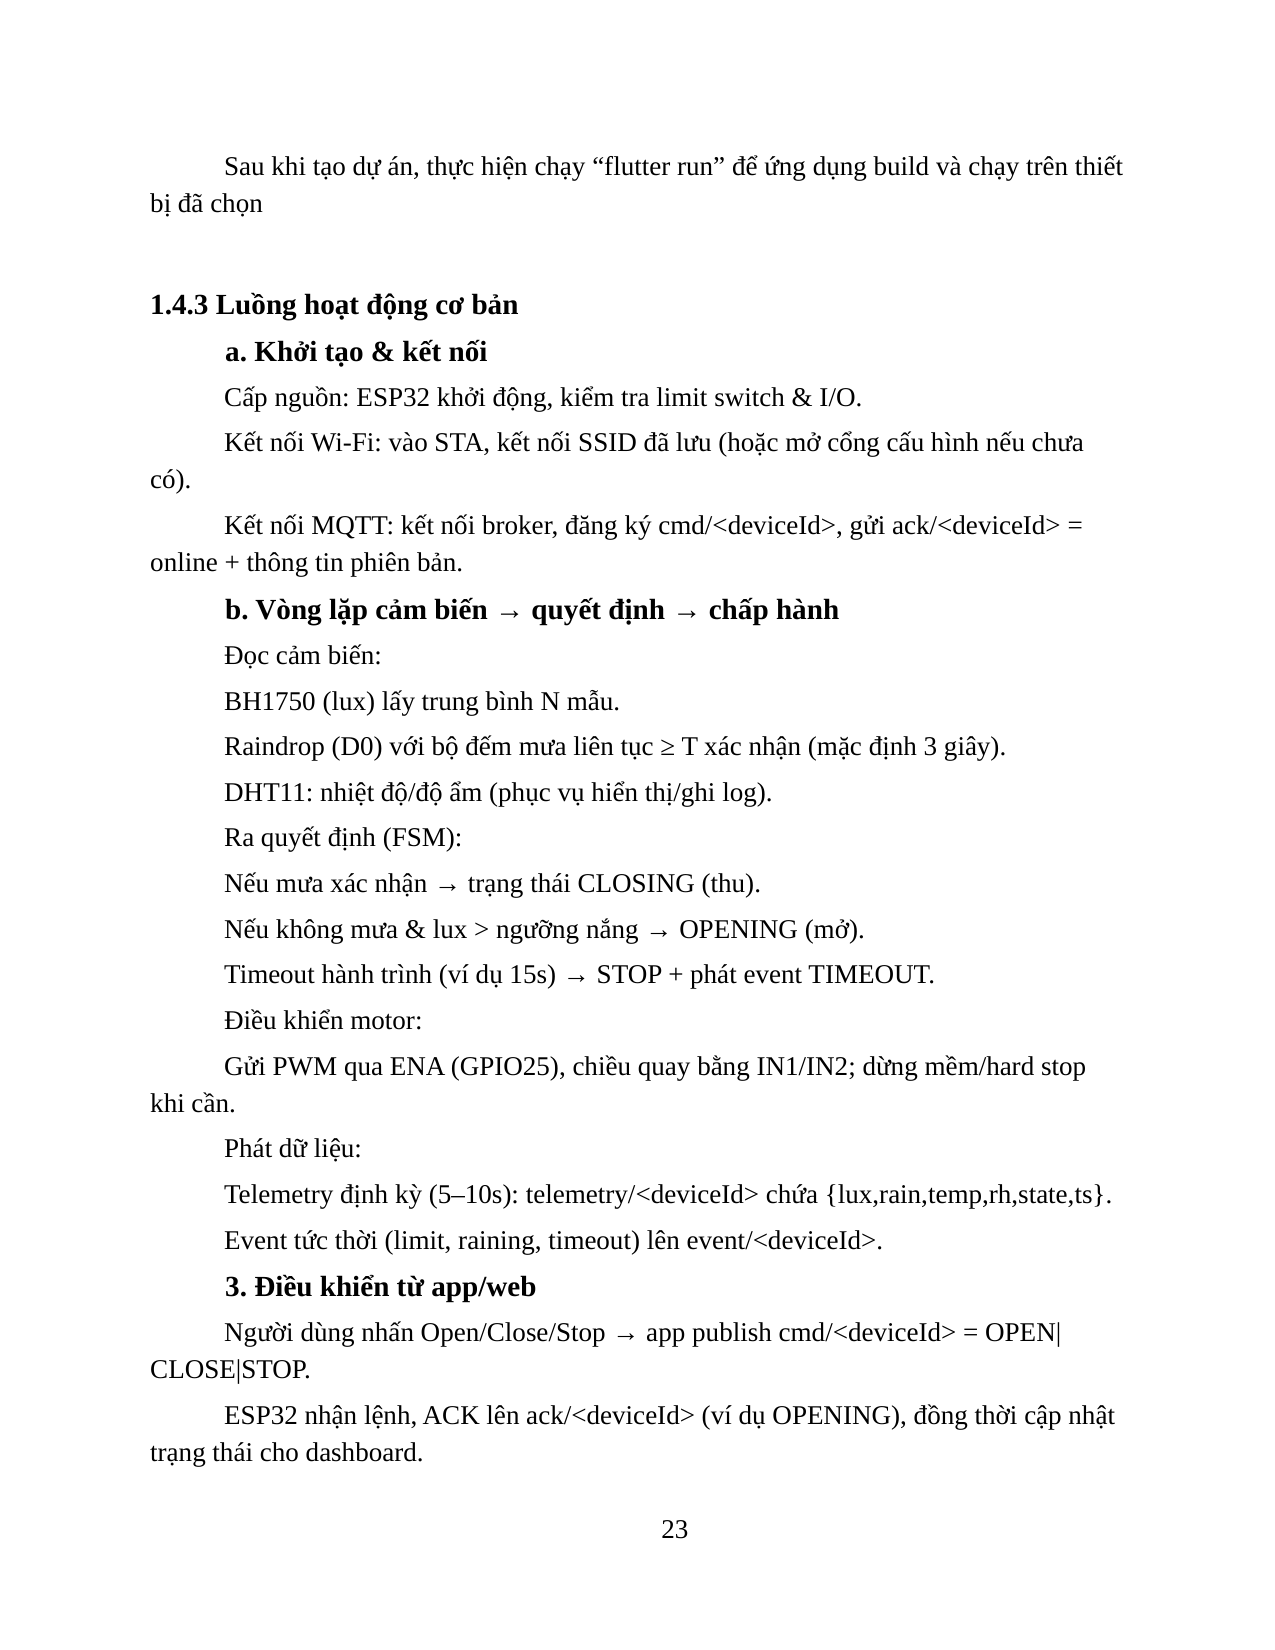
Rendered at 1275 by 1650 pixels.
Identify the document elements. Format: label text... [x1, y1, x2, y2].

text Phát dữ liệu: [150, 1132, 1125, 1164]
subtitle b. Vòng lặp cảm biến → quyết định → chấp hành [150, 592, 1125, 626]
text Sau khi tạo dự án, thực hiện chạy “flutter run” để ứng dụng build và chạy trên thiết bị đã chọn [150, 150, 1125, 218]
text Ra quyết định (FSM): [150, 821, 1125, 853]
text Kết nối Wi-Fi: vào STA, kết nối SSID đã lưu (hoặc mở cổng cấu hình nếu chưa có). [150, 426, 1125, 495]
text Người dùng nhấn Open/Close/Stop → app publish cmd/<deviceId> = OPEN|CLOSE|STOP. [150, 1316, 1125, 1385]
text BH1750 (lux) lấy trung bình N mẫu. [150, 684, 1125, 716]
text Telemetry định kỳ (5–10s): telemetry/<deviceId> chứa {lux,rain,temp,rh,state,ts}. [150, 1178, 1125, 1209]
text Event tức thời (limit, raining, timeout) lên event/<deviceId>. [150, 1224, 1125, 1255]
text DHT11: nhiệt độ/độ ẩm (phục vụ hiển thị/ghi log). [150, 776, 1125, 807]
subtitle 1.4.3 Luồng hoạt động cơ bản [150, 287, 1125, 320]
text Kết nối MQTT: kết nối broker, đăng ký cmd/<deviceId>, gửi ack/<deviceId> = online + thông tin phiên bản. [150, 509, 1125, 578]
text Nếu mưa xác nhận → trạng thái CLOSING (thu). [150, 867, 1125, 898]
subtitle a. Khởi tạo & kết nối [150, 334, 1125, 367]
text Cấp nguồn: ESP32 khởi động, kiểm tra limit switch & I/O. [150, 381, 1125, 412]
subtitle 3. Điều khiển từ app/web [150, 1269, 1125, 1303]
text ESP32 nhận lệnh, ACK lên ack/<deviceId> (ví dụ OPENING), đồng thời cập nhật trạng thái cho dashboard. [150, 1399, 1125, 1468]
text Gửi PWM qua ENA (GPIO25), chiều quay bằng IN1/IN2; dừng mềm/hard stop khi cần. [150, 1049, 1125, 1118]
text Điều khiển motor: [150, 1004, 1125, 1035]
text Đọc cảm biến: [150, 639, 1125, 670]
text Nếu không mưa & lux > ngưỡng nắng → OPENING (mở). [150, 913, 1125, 944]
text Raindrop (D0) với bộ đếm mưa liên tục ≥ T xác nhận (mặc định 3 giây). [150, 730, 1125, 761]
text Timeout hành trình (ví dụ 15s) → STOP + phát event TIMEOUT. [150, 958, 1125, 989]
